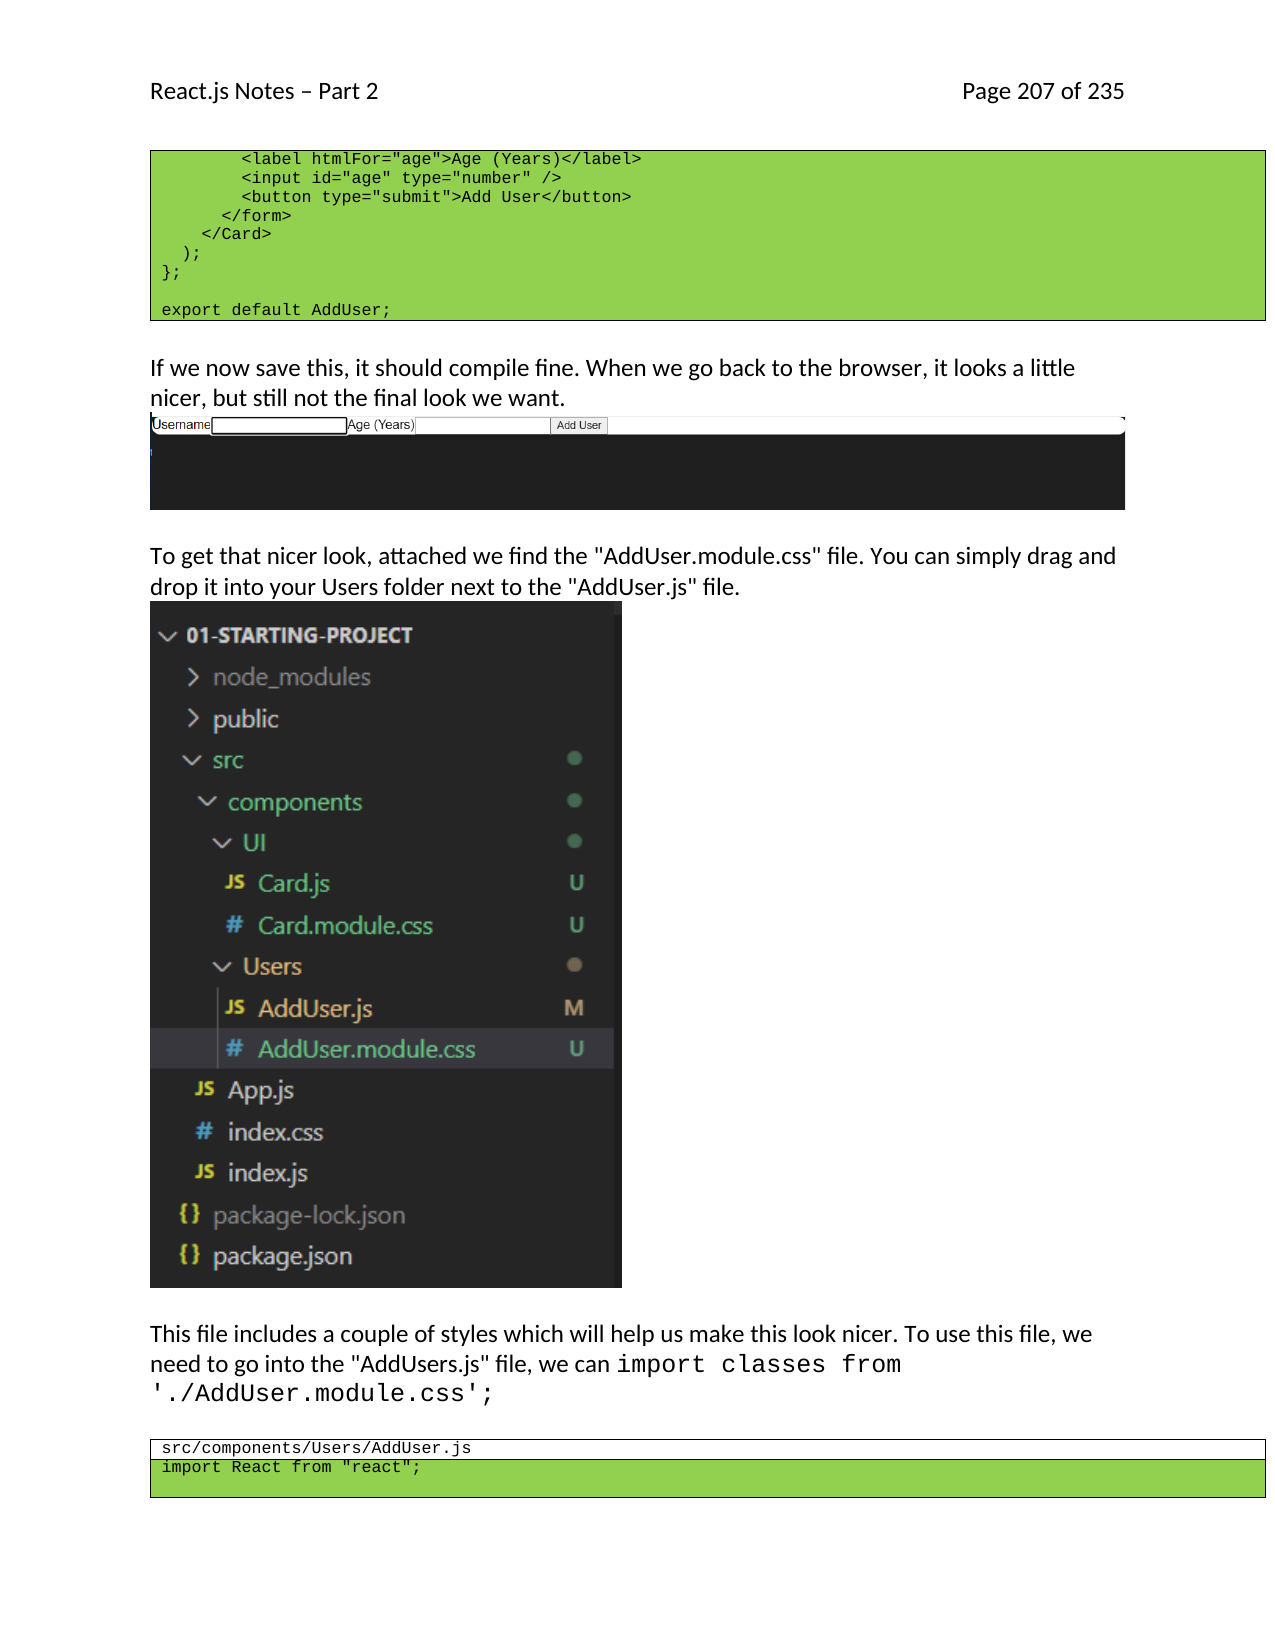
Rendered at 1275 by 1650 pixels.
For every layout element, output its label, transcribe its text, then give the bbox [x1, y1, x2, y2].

text To get that nicer look, attached we find the "AddUser.module.css" file. You can simply drag and drop it into your Users folder next to the "AddUser.js" file. [150, 540, 1125, 601]
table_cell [151, 1460, 1265, 1497]
table_header src/components/Users/AddUser.js [151, 1440, 1265, 1458]
text If we now save this, it should compile fine. When we go back to the browser, it looks a little nicer, but still not the final look we want. [150, 352, 1125, 412]
text This file includes a couple of styles which will help us make this look nicer. To use this file, we need to go into the "AddUsers.js" file, we can import classes from './AddUser.module.css'; [150, 1318, 1125, 1409]
picture [150, 412, 1125, 510]
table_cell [151, 151, 1265, 320]
picture [150, 601, 622, 1288]
